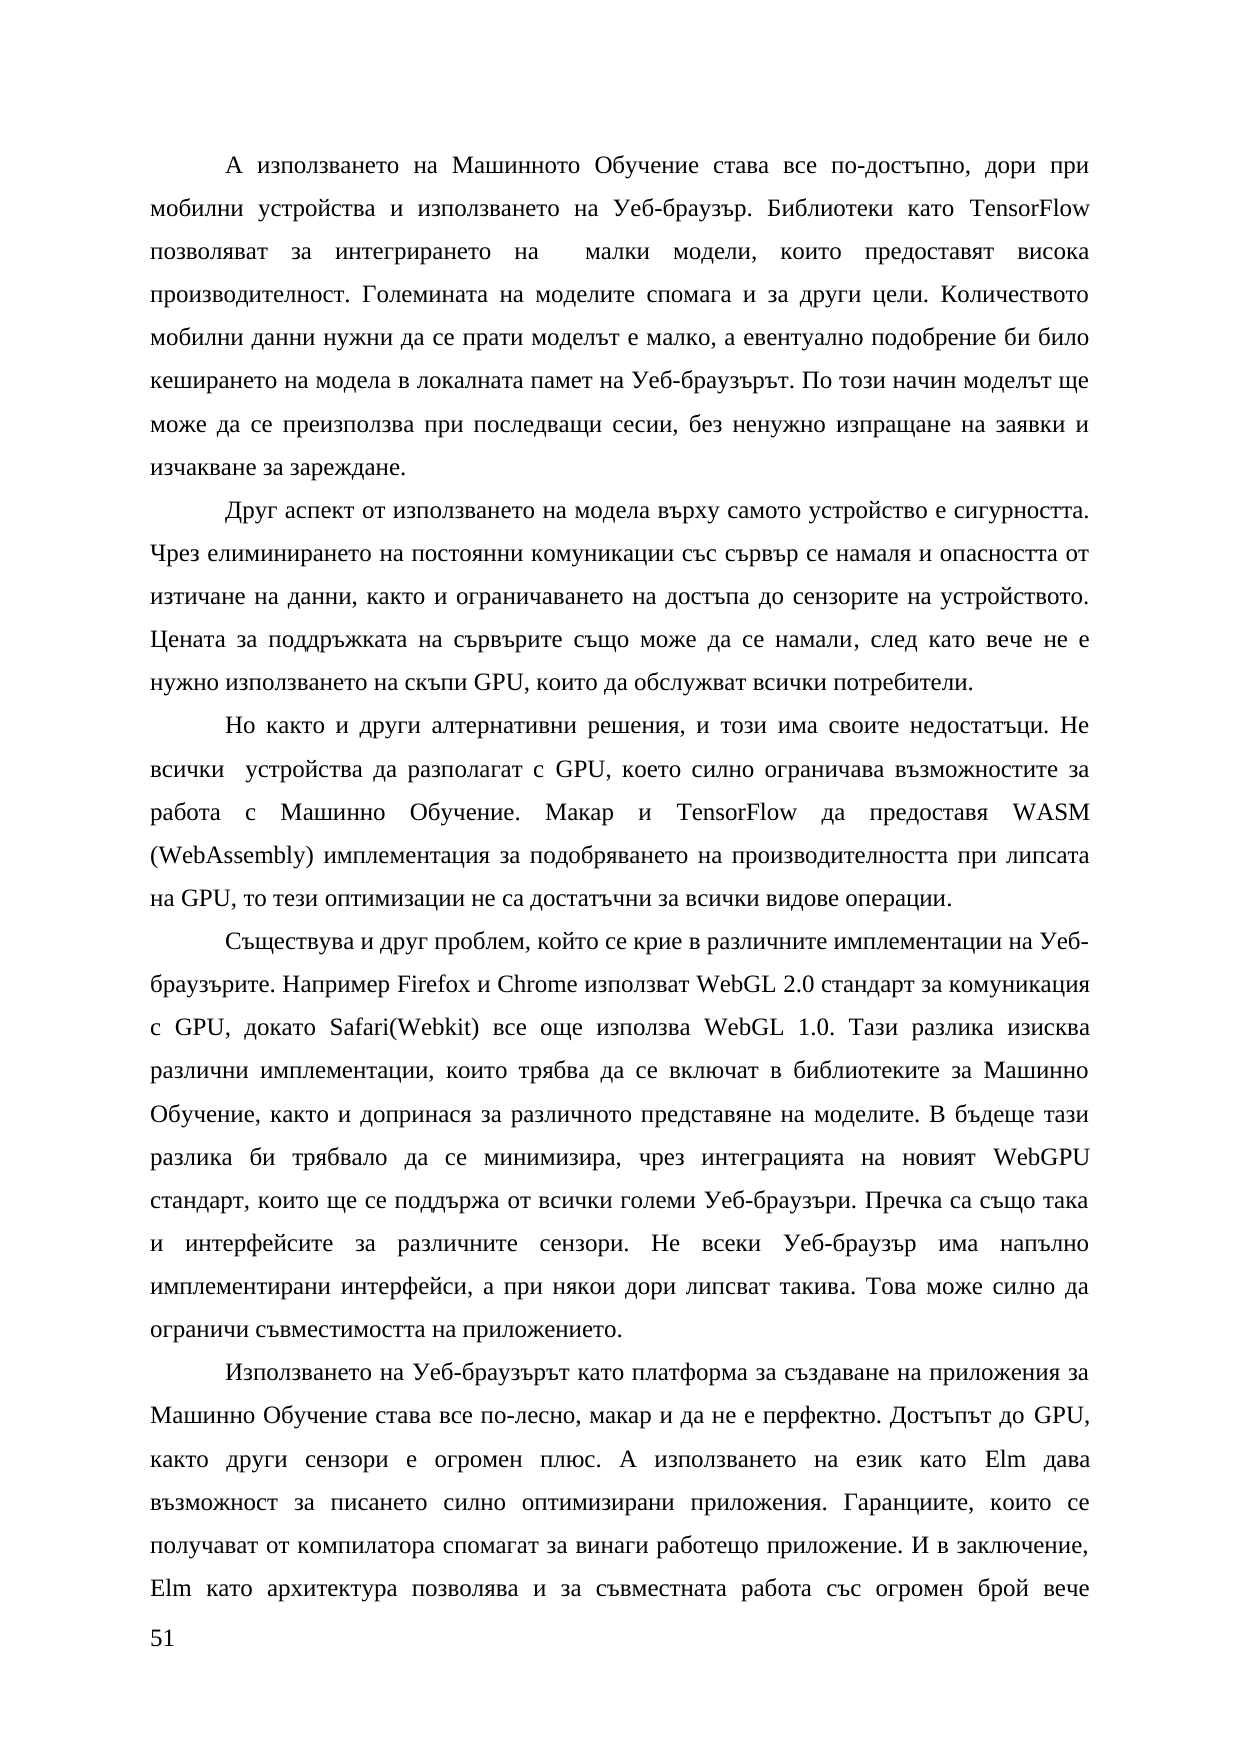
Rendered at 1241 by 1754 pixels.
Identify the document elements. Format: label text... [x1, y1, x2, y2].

text Но както и други алтернативни решения, и този има своите недостатъци. Не всички устройства да разполагат с GPU, което силно ограничава възможностите за работа с Машинно Обучение. Макар и TensorFlow да предоставя WASM (WebAssembly) имплементация за подобряването на производителността при липсата на GPU, то тези оптимизации не са достатъчни за всички видове операции. [150, 711, 1090, 912]
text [150, 1357, 1090, 1602]
text Друг аспект от използването на модела върху самото устройство е сигурността. Чрез елиминирането на постоянни комуникации със сървър се намаля и опасността от изтичане на данни, както и ограничаването на достъпа до сензорите на устройството. Цената за поддръжката на сървърите също може да се намали, след като вече не е нужно използването на скъпи GPU, които да обслужват всички потребители. [150, 495, 1090, 696]
text А използването на Машинното Обучение става все по-достъпно, дори при мобилни устройства и използването на Уеб-браузър. Библиотеки като TensorFlow позволяват за интегрирането на малки модели, които предоставят висока производителност. Големината на моделите спомага и за други цели. Количеството мобилни данни нужни да се прати моделът е малко, а евентуално подобрение би било кеширането на модела в локалната памет на Уеб-браузърът. По този начин моделът ще може да се преизползва при последващи сесии, без ненужно изпращане на заявки и изчакване за зареждане. [150, 150, 1090, 481]
text Съществува и друг проблем, който се крие в различните имплементации на Уеб-браузърите. Например Firefox и Chrome използват WebGL 2.0 стандарт за комуникация с GPU, докато Safari(Webkit) все още използва WebGL 1.0. Тази разлика изисква различни имплементации, които трябва да се включат в библиотеките за Машинно Обучение, както и допринася за различното представяне на моделите. В бъдеще тази разлика би трябвало да се минимизира, чрез интеграцията на новият WebGPU стандарт, които ще се поддържа от всички големи Уеб-браузъри. Пречка са също така и интерфейсите за различните сензори. Не всеки Уеб-браузър има напълно имплементирани интерфейси, а при някои дори липсват такива. Това може силно да ограничи съвместимостта на приложението. [150, 926, 1090, 1343]
